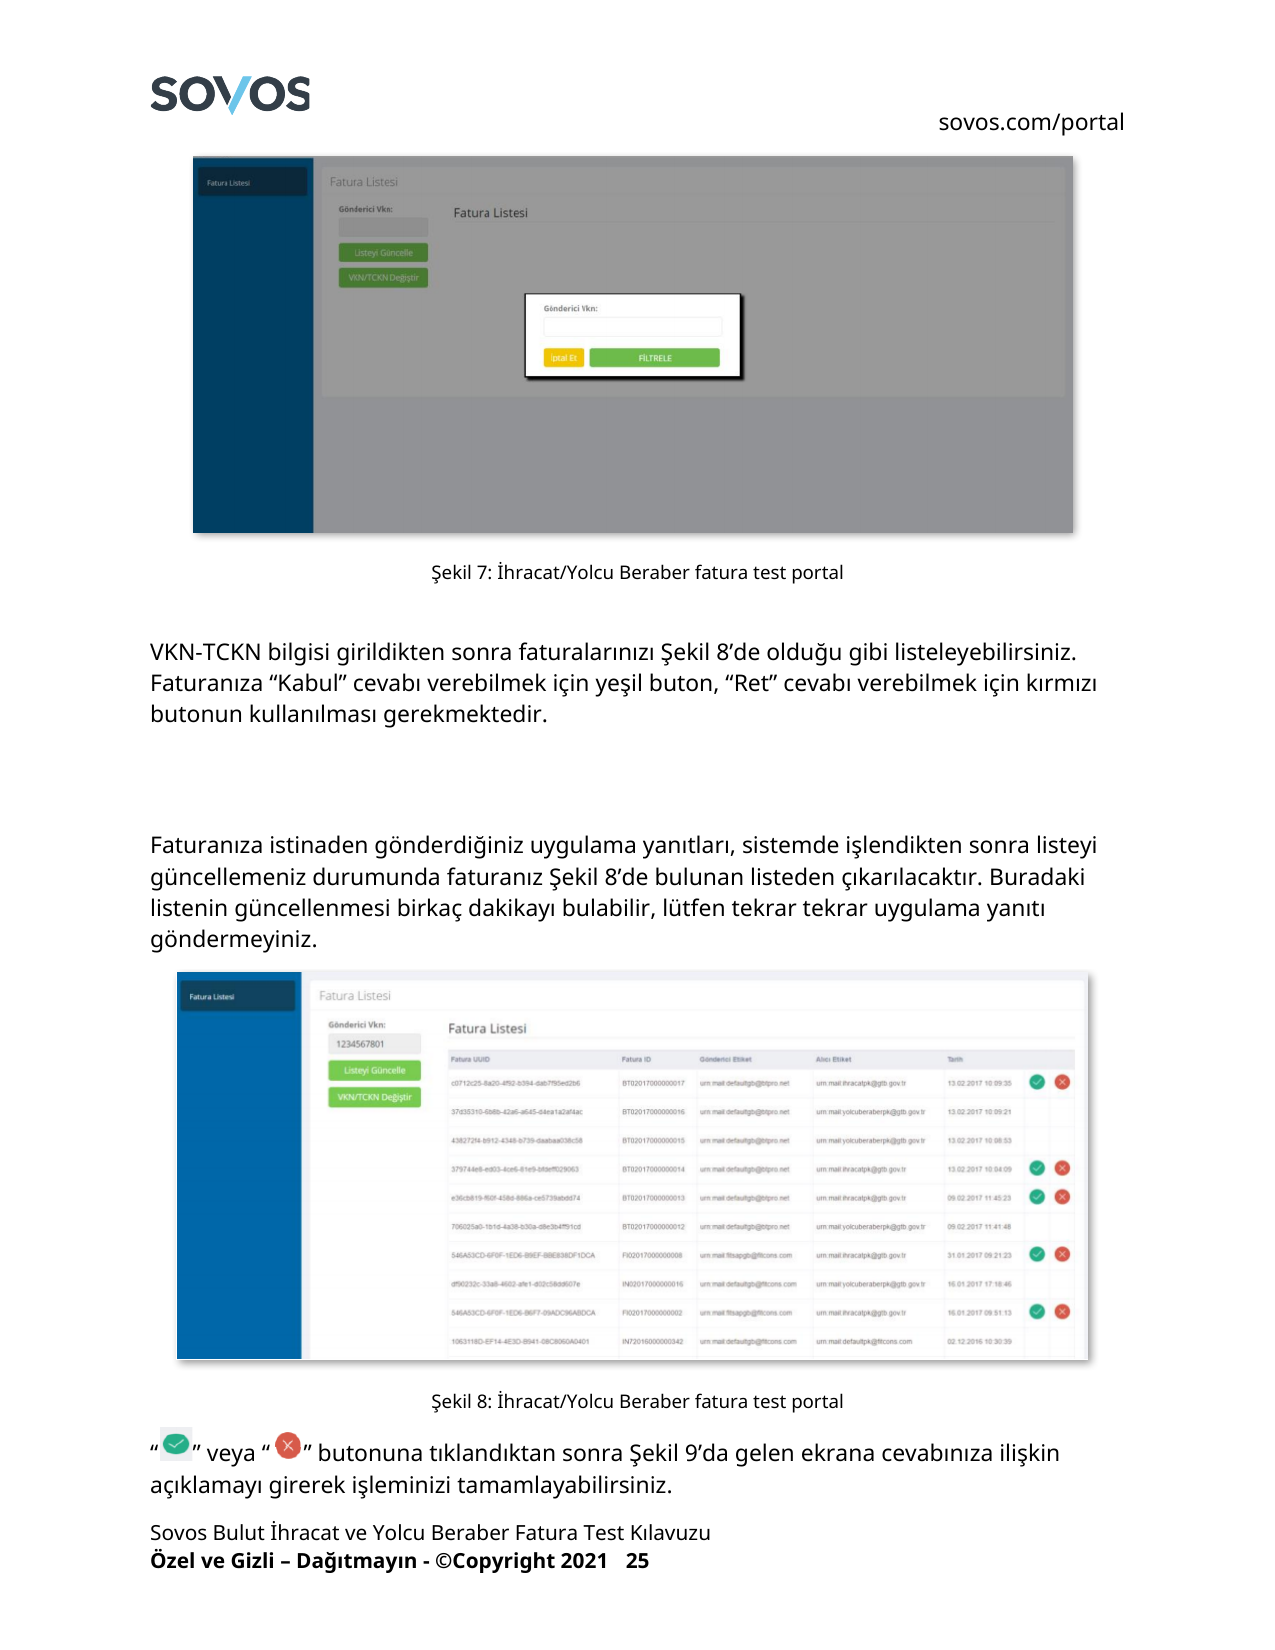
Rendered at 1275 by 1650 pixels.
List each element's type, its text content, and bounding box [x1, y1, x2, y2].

text “” veya “” butonuna tıklandıktan sonra Şekil 9’da gelen ekrana cevabınıza ilişkin açıklamayı girerek işleminizi tamamlayabilirsiniz. [150, 1427, 1125, 1500]
text Şekil 8: İhracat/Yolcu Beraber fatura test portal [150, 1389, 1125, 1414]
text VKN-TCKN bilgisi girildikten sonra faturalarınızı Şekil 8’de olduğu gibi listeleyebilirsiniz. Faturanıza “Kabul” cevabı verebilmek için yeşil buton, “Ret” cevabı verebilmek için kırmızı butonun kullanılması gerekmektedir. [150, 636, 1125, 729]
text Faturanıza istinaden gönderdiğiniz uygulama yanıtları, sistemde işlendikten sonra listeyi güncellemeniz durumunda faturanız Şekil 8’de bulunan listeden çıkarılacaktır. Buradaki listenin güncellenmesi birkaç dakikayı bulabilir, lütfen tekrar tekrar uygulama yanıtı göndermeyiniz. [150, 829, 1125, 954]
text Şekil 7: İhracat/Yolcu Beraber fatura test portal [150, 559, 1125, 585]
picture [176, 972, 1088, 1360]
picture [193, 156, 1073, 533]
picture [150, 76, 310, 114]
picture [158, 1426, 193, 1462]
picture [270, 1427, 304, 1462]
